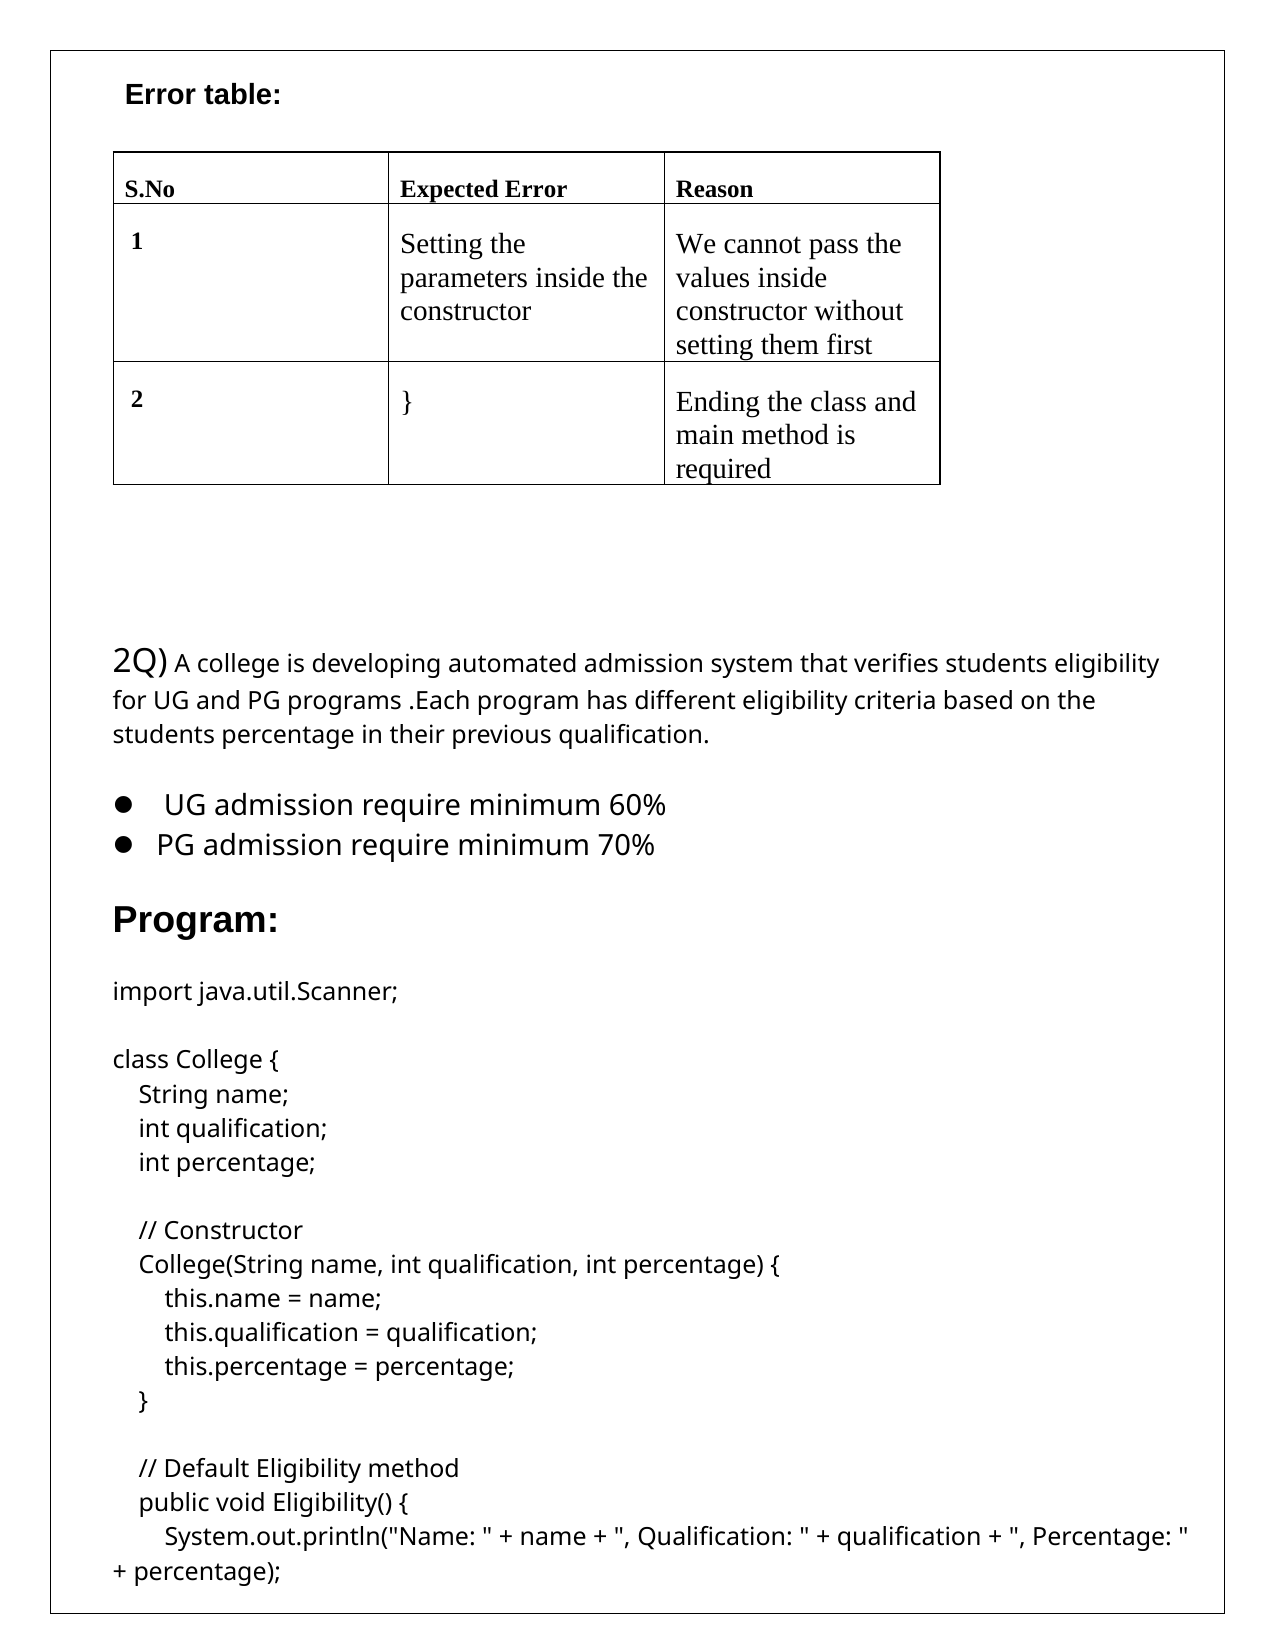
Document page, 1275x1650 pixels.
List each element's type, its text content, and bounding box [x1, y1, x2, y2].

text 2Q) A college is developing automated admission system that verifies students eligibility for UG and PG programs .Each program has different eligibility criteria based on the students percentage in their previous qualification. [112, 637, 1193, 750]
list this.name = name; [112, 1281, 1193, 1315]
list // Default Eligibility method [112, 1451, 1193, 1485]
list String name; [112, 1076, 1193, 1110]
list UG admission require minimum 60% [112, 784, 1193, 824]
list import java.util.Scanner; [112, 974, 1193, 1008]
table_cell 2 [114, 362, 388, 484]
list PG admission require minimum 70% [112, 824, 1193, 864]
table_header S.No [114, 153, 388, 203]
list this.qualification = qualification; [112, 1315, 1193, 1349]
table_cell Setting the parameters inside the constructor [389, 204, 664, 361]
list class College { [112, 1042, 1193, 1076]
list this.percentage = percentage; [112, 1349, 1193, 1383]
list int percentage; [112, 1144, 1193, 1178]
table_cell } [389, 362, 664, 484]
list System.out.println("Name: " + name + ", Qualification: " + qualification + ", Percentage: " + percentage); [112, 1519, 1193, 1587]
list public void Eligibility() { [112, 1485, 1193, 1519]
table_header Expected Error [389, 153, 664, 203]
table_header Reason [665, 153, 939, 203]
table_cell Ending the class and main method is required [665, 362, 939, 484]
list } [112, 1383, 1193, 1417]
text Error table: [124, 77, 1193, 111]
table_cell We cannot pass the values inside constructor without setting them first [665, 204, 939, 361]
list // Constructor [112, 1212, 1193, 1247]
list Program: [112, 897, 1193, 941]
table_cell 1 [114, 204, 388, 361]
list int qualification; [112, 1110, 1193, 1144]
list College(String name, int qualification, int percentage) { [112, 1247, 1193, 1281]
